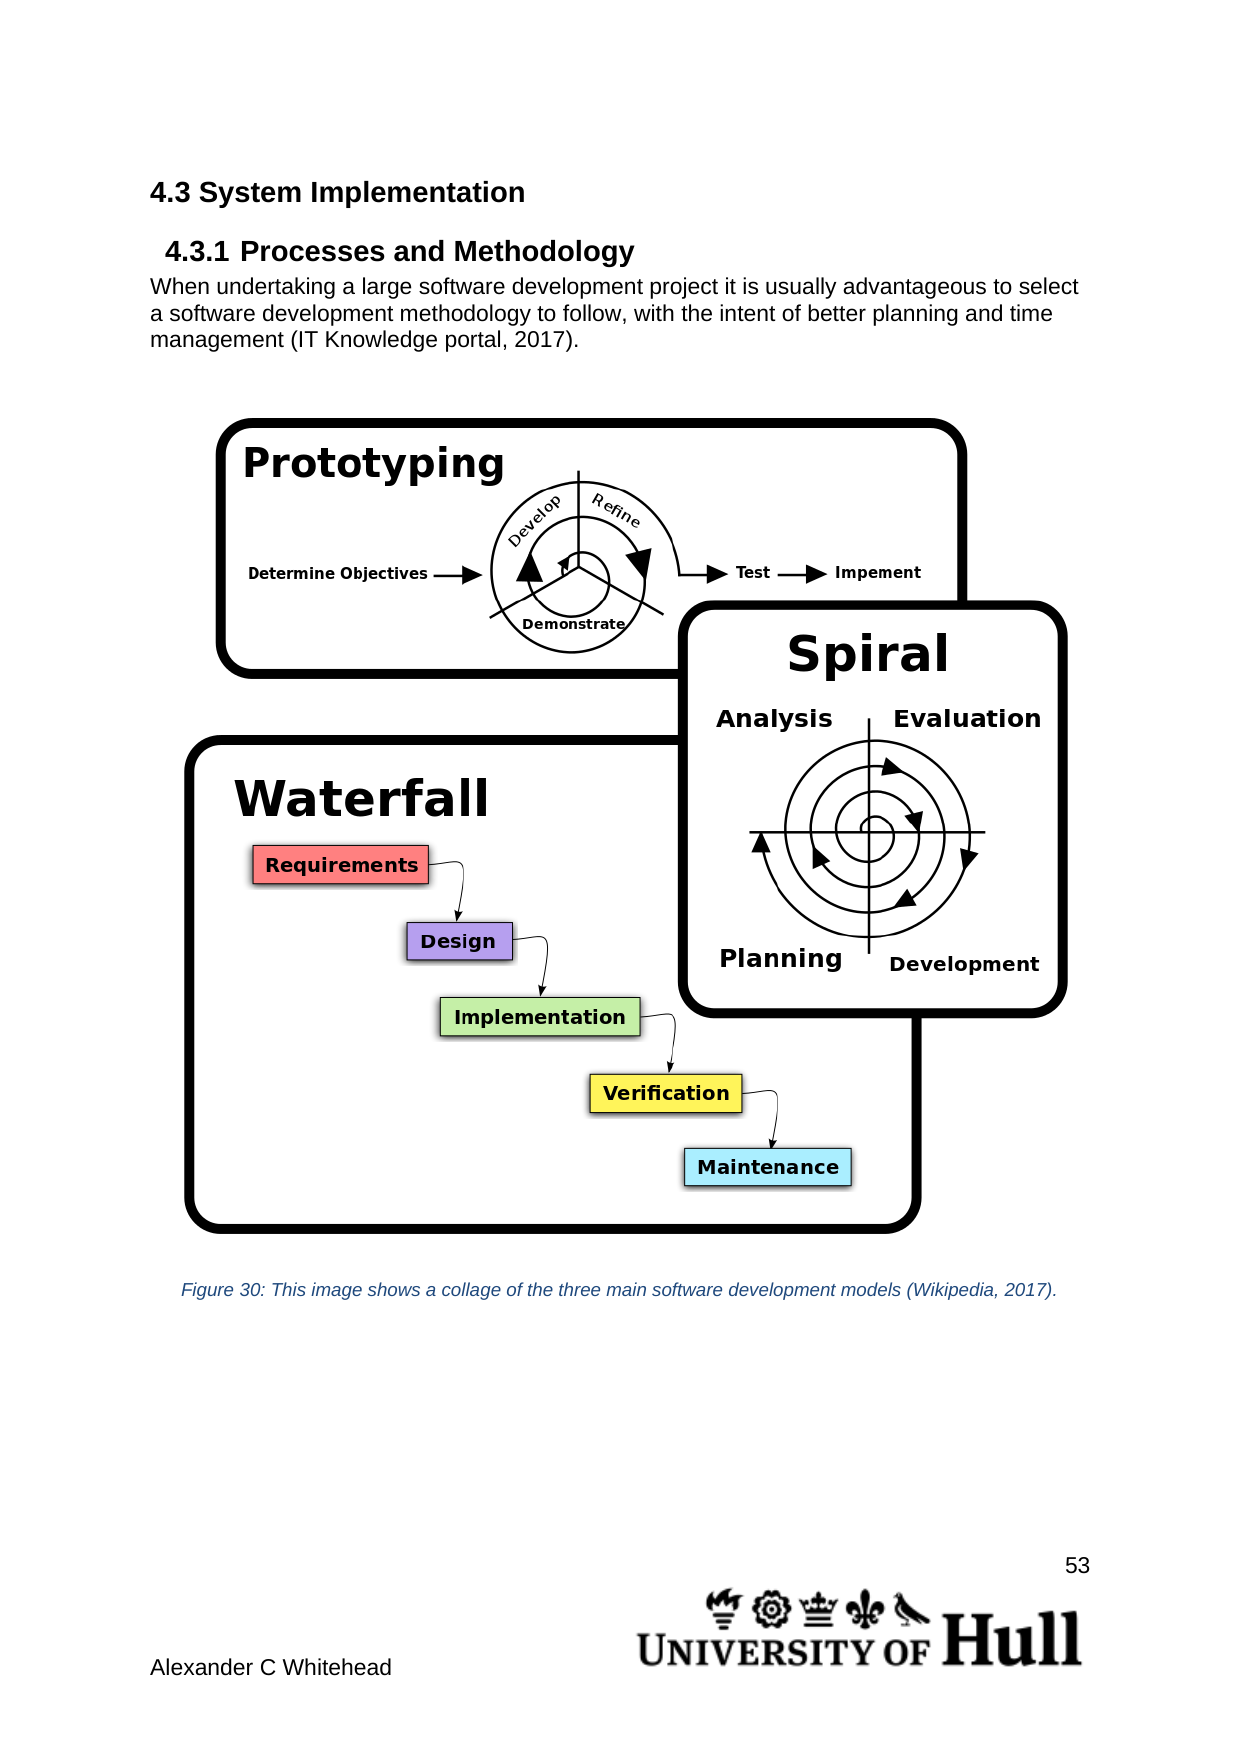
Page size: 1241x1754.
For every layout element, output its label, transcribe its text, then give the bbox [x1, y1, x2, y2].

picture [630, 1578, 1091, 1676]
subtitle Processes and Methodology [165, 233, 1090, 267]
text When undertaking a large software development project it is usually advantageous to select a software development methodology to follow, with the intent of better planning and time management . [150, 273, 1090, 352]
picture [150, 378, 1091, 1270]
subtitle System Implementation [150, 175, 1090, 208]
